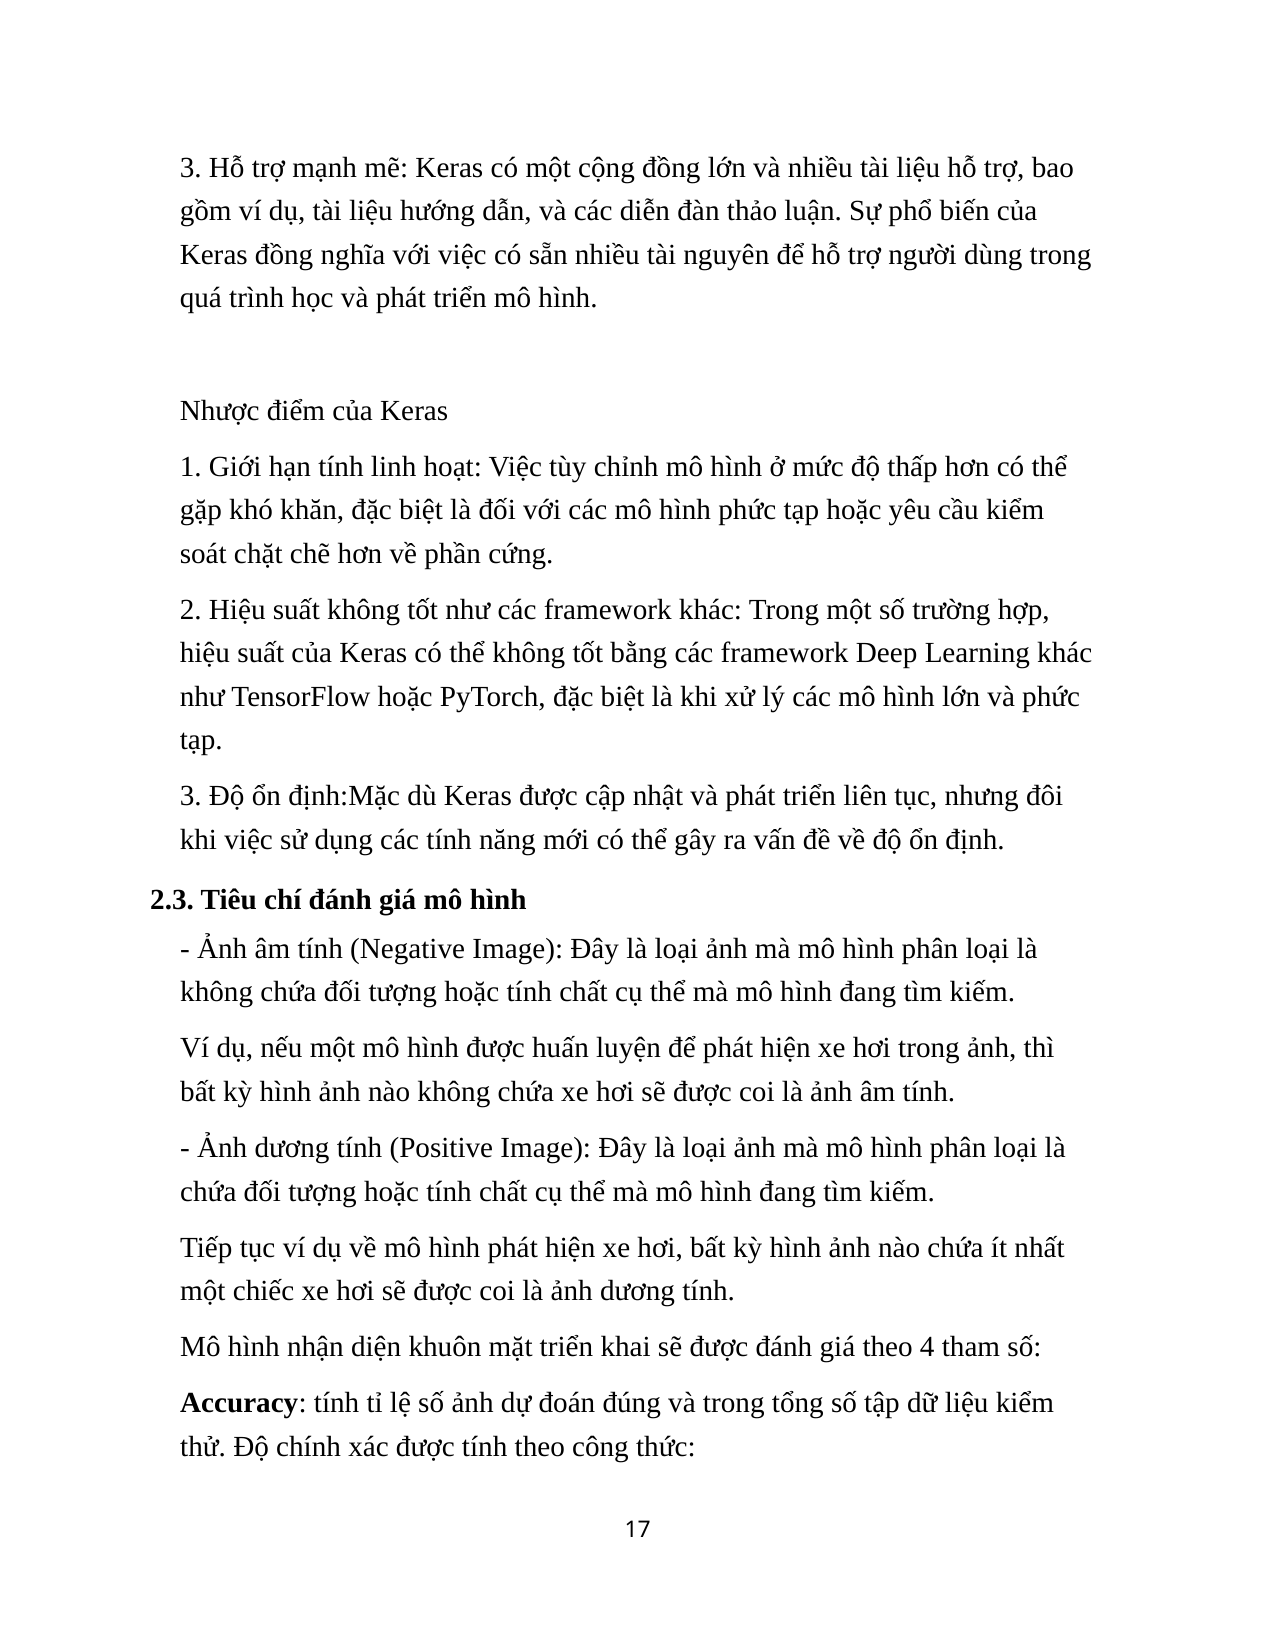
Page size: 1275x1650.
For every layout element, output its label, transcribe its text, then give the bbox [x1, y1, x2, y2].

text 3. Độ ổn định:Mặc dù Keras được cập nhật và phát triển liên tục, nhưng đôi khi việc sử dụng các tính năng mới có thể gây ra vấn đề về độ ổn định. [179, 778, 1095, 856]
text Tiếp tục ví dụ về mô hình phát hiện xe hơi, bất kỳ hình ảnh nào chứa ít nhất một chiếc xe hơi sẽ được coi là ảnh dương tính. [180, 1230, 1095, 1307]
text 2. Hiệu suất không tốt như các framework khác: Trong một số trường hợp, hiệu suất của Keras có thể không tốt bằng các framework Deep Learning khác như TensorFlow hoặc PyTorch, đặc biệt là khi xử lý các mô hình lớn và phức tạp. [179, 592, 1095, 756]
text Accuracy: tính tỉ lệ số ảnh dự đoán đúng và trong tổng số tập dữ liệu kiểm thử. Độ chính xác được tính theo công thức: [180, 1385, 1095, 1462]
text Nhược điểm của Keras [179, 393, 1095, 426]
text - Ảnh dương tính (Positive Image): Đây là loại ảnh mà mô hình phân loại là chứa đối tượng hoặc tính chất cụ thể mà mô hình đang tìm kiếm. [180, 1130, 1095, 1207]
subtitle 2.3. Tiêu chí đánh giá mô hình [150, 882, 1125, 916]
text Ví dụ, nếu một mô hình được huấn luyện để phát hiện xe hơi trong ảnh, thì bất kỳ hình ảnh nào không chứa xe hơi sẽ được coi là ảnh âm tính. [180, 1031, 1095, 1108]
text Mô hình nhận diện khuôn mặt triển khai sẽ được đánh giá theo 4 tham số: [180, 1329, 1095, 1363]
text 3. Hỗ trợ mạnh mẽ: Keras có một cộng đồng lớn và nhiều tài liệu hỗ trợ, bao gồm ví dụ, tài liệu hướng dẫn, và các diễn đàn thảo luận. Sự phổ biến của Keras đồng nghĩa với việc có sẵn nhiều tài nguyên để hỗ trợ người dùng trong quá trình học và phát triển mô hình. [179, 150, 1095, 314]
text 1. Giới hạn tính linh hoạt: Việc tùy chỉnh mô hình ở mức độ thấp hơn có thể gặp khó khăn, đặc biệt là đối với các mô hình phức tạp hoặc yêu cầu kiểm soát chặt chẽ hơn về phần cứng. [179, 449, 1095, 569]
text - Ảnh âm tính (Negative Image): Đây là loại ảnh mà mô hình phân loại là không chứa đối tượng hoặc tính chất cụ thể mà mô hình đang tìm kiếm. [180, 931, 1095, 1008]
